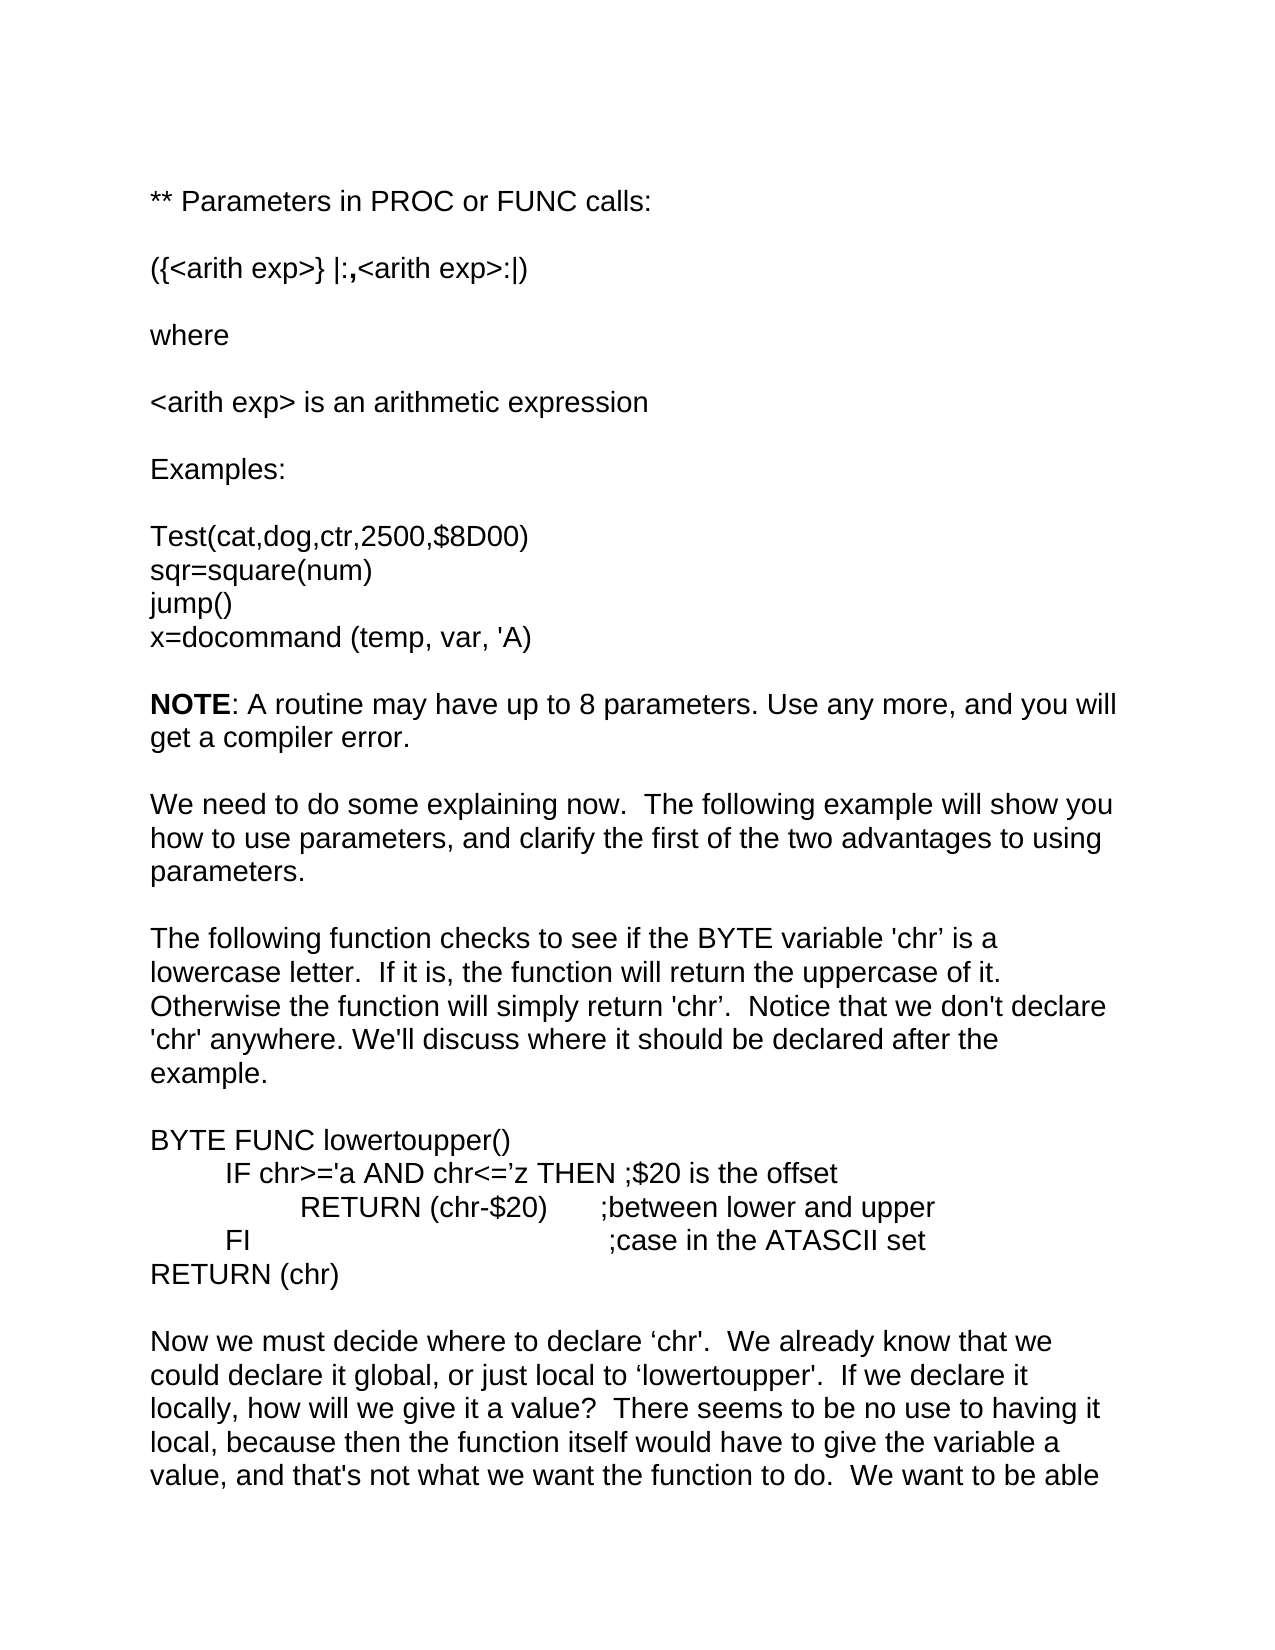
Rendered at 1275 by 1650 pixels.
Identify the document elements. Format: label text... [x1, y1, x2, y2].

text IF chr>='a AND chr<=’z THEN ;$20 is the offset [150, 1156, 1125, 1190]
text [150, 1324, 1125, 1492]
text We need to do some explaining now. The following example will show you how to use parameters, and clarify the first of the two advantages to using parameters. [150, 787, 1125, 888]
text <arith exp> is an arithmetic expression [150, 385, 1125, 418]
text where [150, 318, 1125, 351]
text BYTE FUNC lowertoupper() [150, 1123, 1125, 1156]
text The following function checks to see if the BYTE variable 'chr’ is a lowercase letter. If it is, the function will return the uppercase of it. Otherwise the function will simply return 'chr’. Notice that we don't declare 'chr' anywhere. We'll discuss where it should be declared after the example. [150, 921, 1125, 1089]
text ** Parameters in PROC or FUNC calls: [150, 183, 1125, 217]
text sqr=square(num) [150, 552, 1125, 586]
text ({<arith exp>} |:,<arith exp>:|) [150, 251, 1125, 284]
text RETURN (chr) [150, 1257, 1125, 1290]
text NOTE: A routine may have up to 8 parameters. Use any more, and you will get a compiler error. [150, 687, 1125, 754]
text x=docommand (temp, var, 'A) [150, 619, 1125, 653]
text Examples: [150, 452, 1125, 485]
text FI ;case in the ATASCII set [150, 1223, 1125, 1257]
text jump() [150, 586, 1125, 619]
text Test(cat,dog,ctr,2500,$8D00) [150, 519, 1125, 552]
text RETURN (chr-$20) ;between lower and upper [150, 1190, 1125, 1223]
